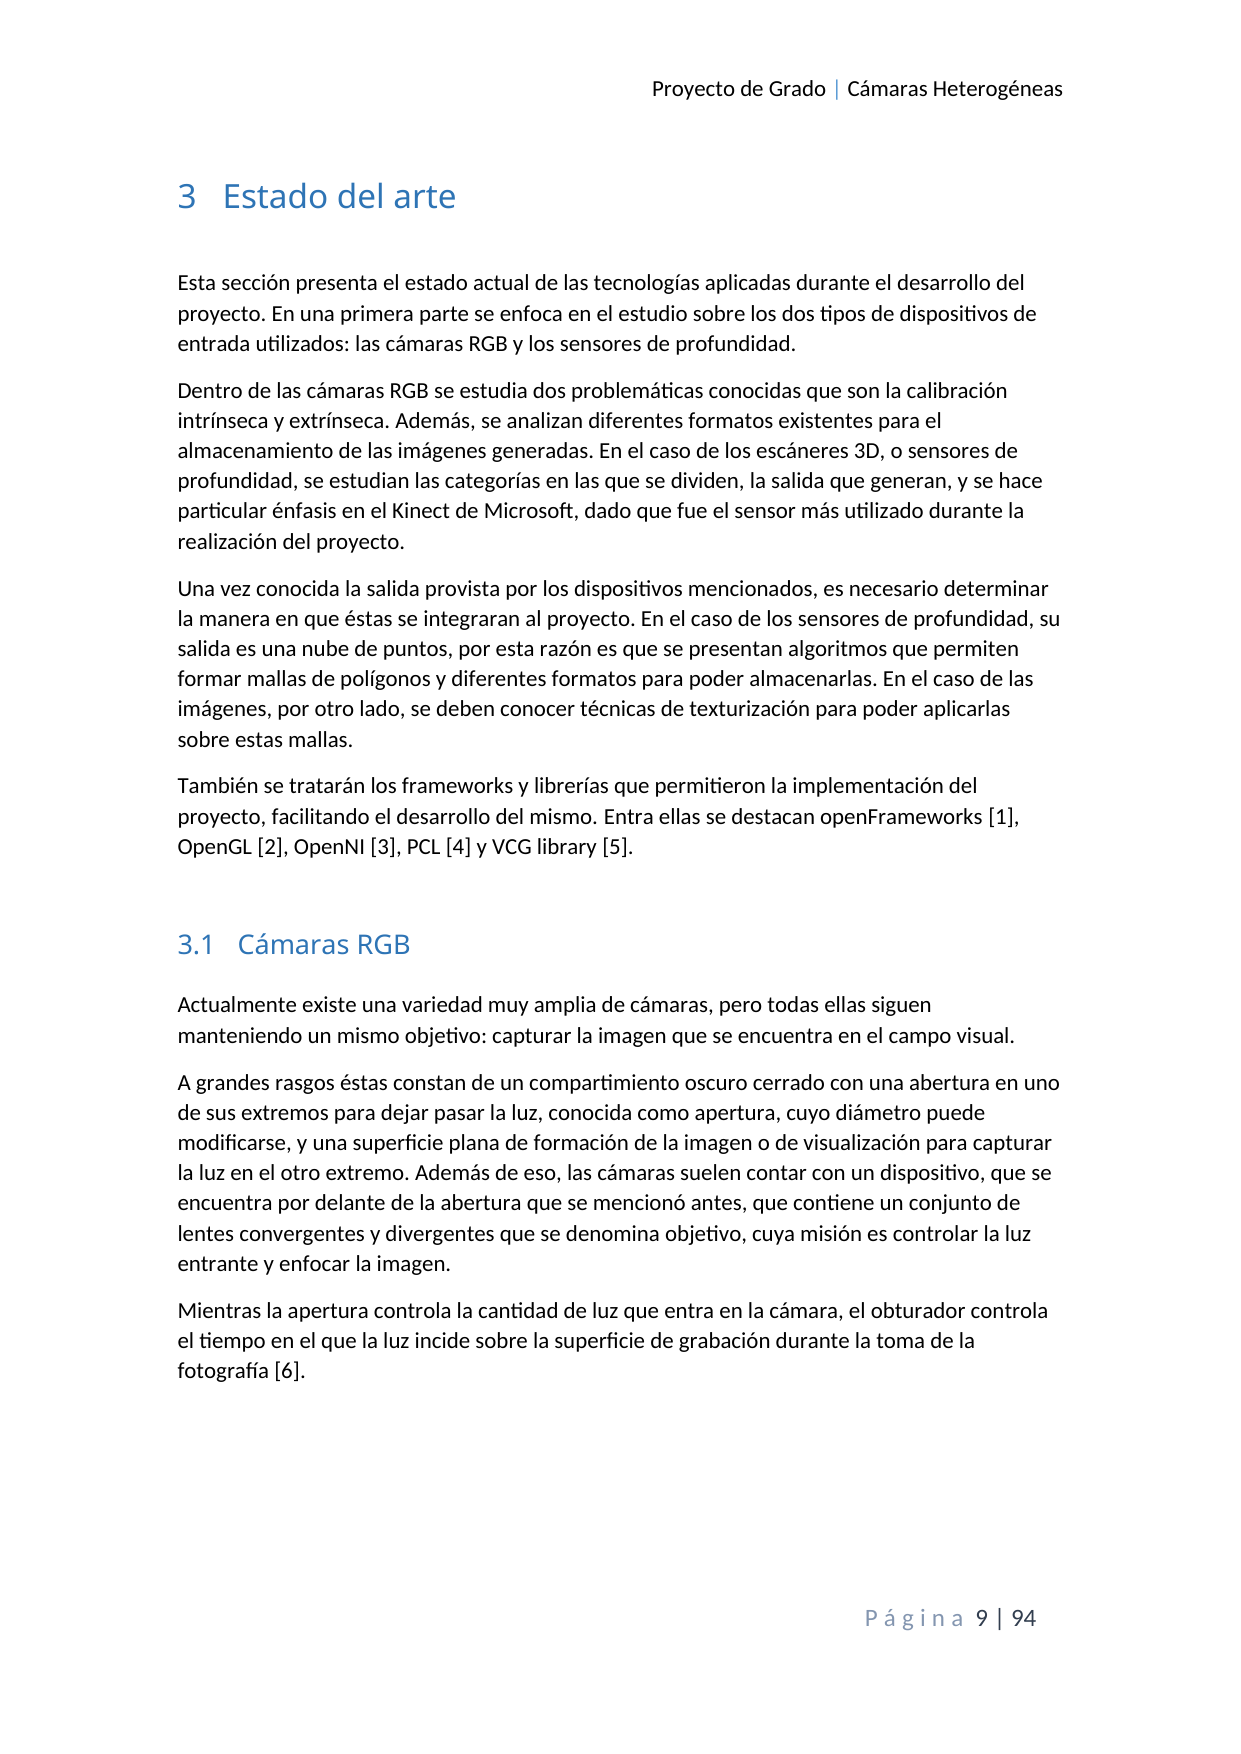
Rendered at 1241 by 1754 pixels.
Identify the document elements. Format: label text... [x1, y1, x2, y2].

subtitle Estado del arte [177, 173, 1063, 218]
text Esta sección presenta el estado actual de las tecnologías aplicadas durante el desarrollo del proyecto. En una primera parte se enfoca en el estudio sobre los dos tipos de dispositivos de entrada utilizados: las cámaras RGB y los sensores de profundidad. [177, 268, 1063, 357]
text Una vez conocida la salida provista por los dispositivos mencionados, es necesario determinar la manera en que éstas se integraran al proyecto. En el caso de los sensores de profundidad, su salida es una nube de puntos, por esta razón es que se presentan algoritmos que permiten formar mallas de polígonos y diferentes formatos para poder almacenarlas. En el caso de las imágenes, por otro lado, se deben conocer técnicas de texturización para poder aplicarlas sobre estas mallas. [177, 574, 1063, 753]
subtitle Cámaras RGB [177, 926, 1063, 963]
text Dentro de las cámaras RGB se estudia dos problemáticas conocidas que son la calibración intrínseca y extrínseca. Además, se analizan diferentes formatos existentes para el almacenamiento de las imágenes generadas. En el caso de los escáneres 3D, o sensores de profundidad, se estudian las categorías en las que se dividen, la salida que generan, y se hace particular énfasis en el Kinect de Microsoft, dado que fue el sensor más utilizado durante la realización del proyecto. [177, 376, 1063, 555]
text También se tratarán los frameworks y librerías que permitieron la implementación del proyecto, facilitando el desarrollo del mismo. Entra ellas se destacan openFrameworks, OpenGL, OpenNI, PCL y VCG library. [177, 772, 1063, 860]
text Actualmente existe una variedad muy amplia de cámaras, pero todas ellas siguen manteniendo un mismo objetivo: capturar la imagen que se encuentra en el campo visual. [177, 991, 1063, 1049]
text Mientras la apertura controla la cantidad de luz que entra en la cámara, el obturador controla el tiempo en el que la luz incide sobre la superficie de grabación durante la toma de la fotografía. [177, 1296, 1063, 1384]
text A grandes rasgos éstas constan de un compartimiento oscuro cerrado con una abertura en uno de sus extremos para dejar pasar la luz, conocida como apertura, cuyo diámetro puede modificarse, y una superficie plana de formación de la imagen o de visualización para capturar la luz en el otro extremo. Además de eso, las cámaras suelen contar con un dispositivo, que se encuentra por delante de la abertura que se mencionó antes, que contiene un conjunto de lentes convergentes y divergentes que se denomina objetivo, cuya misión es controlar la luz entrante y enfocar la imagen. [177, 1068, 1063, 1277]
